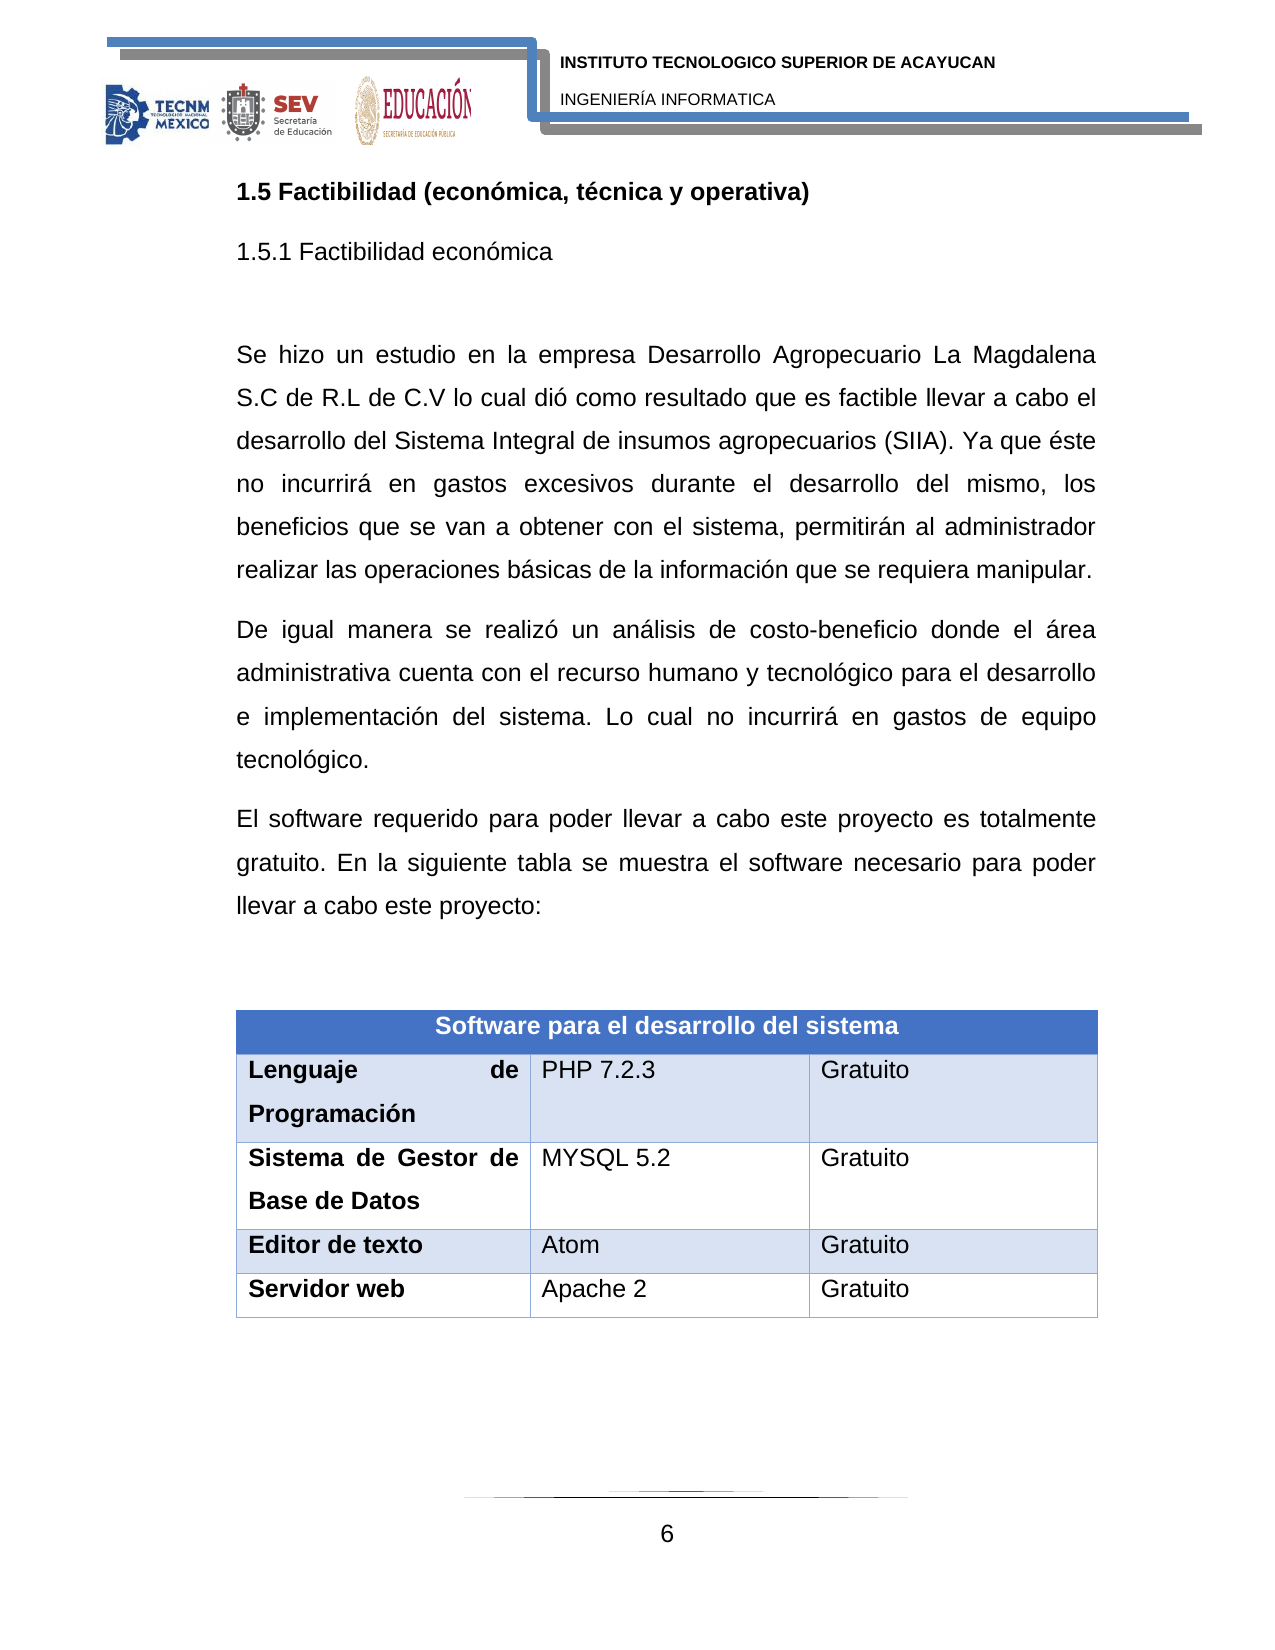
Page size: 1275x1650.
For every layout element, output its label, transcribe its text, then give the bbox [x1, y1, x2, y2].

table_cell PHP 7.2.3 [531, 1055, 809, 1142]
table_cell Lenguaje de Programación [237, 1055, 530, 1142]
table_cell MYSQL 5.2 [531, 1143, 809, 1229]
picture [101, 75, 339, 151]
text De igual manera se realizó un análisis de costo-beneficio donde el área administrativa cuenta con el recurso humano y tecnológico para el desarrollo e implementación del sistema. Lo cual no incurrirá en gastos de equipo tecnológico. [236, 615, 1098, 773]
table_cell Apache 2 [531, 1274, 809, 1317]
table_cell Gratuito [810, 1230, 1097, 1273]
table_cell Gratuito [810, 1143, 1097, 1229]
text Se hizo un estudio en la empresa Desarrollo Agropecuario La Magdalena S.C de R.L de C.V lo cual dió como resultado que es factible llevar a cabo el desarrollo del Sistema Integral de insumos agropecuarios (SIIA). Ya que éste no incurrirá en gastos excesivos durante el desarrollo del mismo, los beneficios que se van a obtener con el sistema, permitirán al administrador realizar las operaciones básicas de la información que se requiera manipular. [236, 340, 1098, 584]
table_cell Atom [531, 1230, 809, 1273]
table_cell Sistema de Gestor de Base de Datos [237, 1143, 530, 1229]
table_cell Servidor web [237, 1274, 530, 1317]
text 1.5 Factibilidad (económica, técnica y operativa) [236, 177, 1098, 206]
subtitle 1.5.1 Factibilidad económica [236, 237, 1098, 266]
table_cell Gratuito [810, 1055, 1097, 1142]
table_cell Gratuito [810, 1274, 1097, 1317]
text El software requerido para poder llevar a cabo este proyecto es totalmente gratuito. En la siguiente tabla se muestra el software necesario para poder llevar a cabo este proyecto: [236, 804, 1098, 919]
table_header Software para el desarrollo del sistema [237, 1011, 1097, 1054]
table_cell Editor de texto [237, 1230, 530, 1273]
picture [355, 76, 471, 145]
